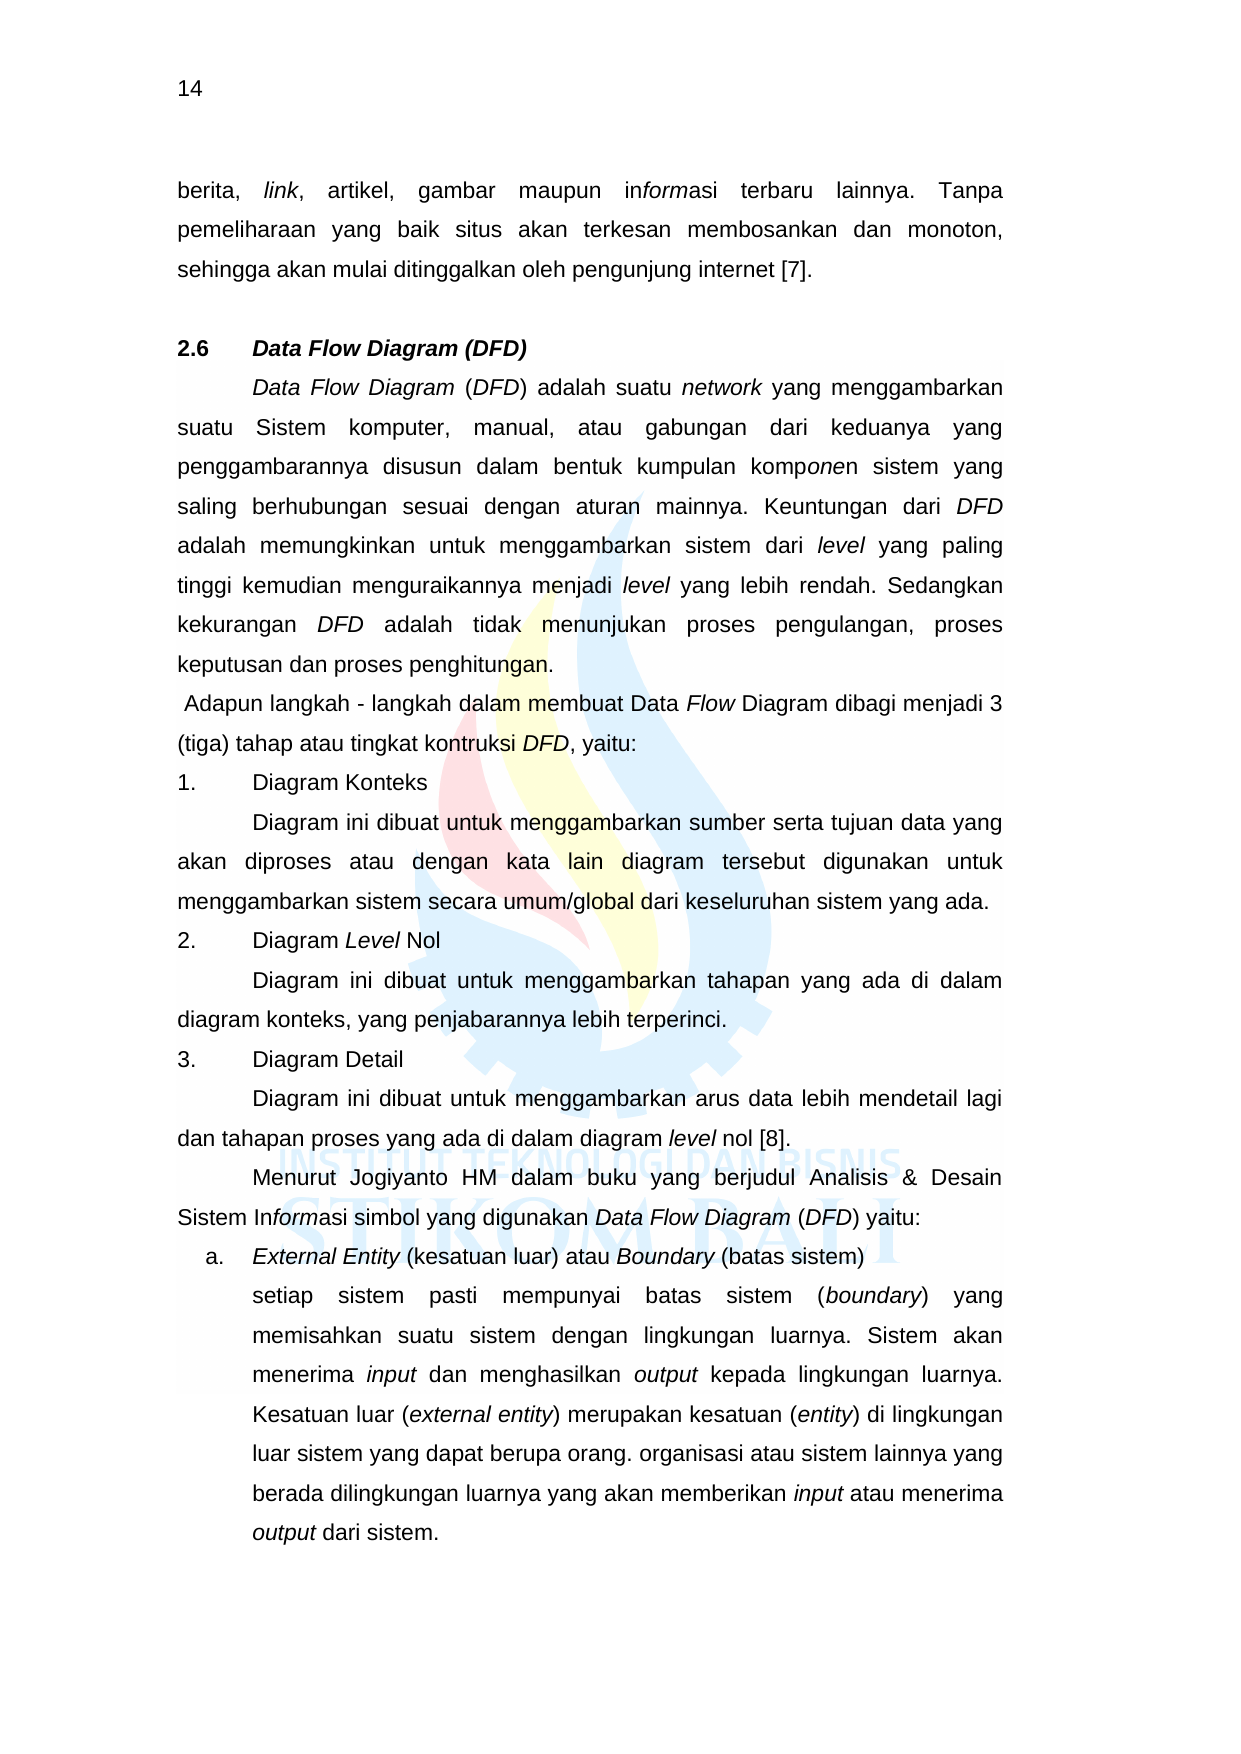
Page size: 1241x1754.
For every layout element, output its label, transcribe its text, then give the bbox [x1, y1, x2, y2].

list External Entity (kesatuan luar) atau Boundary (batas sistem) [205, 1243, 1003, 1269]
list Diagram Detail [177, 1046, 1003, 1072]
list Diagram Level Nol [177, 927, 1003, 953]
text Diagram ini dibuat untuk menggambarkan sumber serta tujuan data yang akan diproses atau dengan kata lain diagram tersebut digunakan untuk menggambarkan sistem secara umum/global dari keseluruhan sistem yang ada. [177, 809, 1003, 914]
text setiap sistem pasti mempunyai batas sistem (boundary) yang memisahkan suatu sistem dengan lingkungan luarnya. Sistem akan menerima input dan menghasilkan output kepada lingkungan luarnya. Kesatuan luar (external entity) merupakan kesatuan (entity) di lingkungan luar sistem yang dapat berupa orang. organisasi atau sistem lainnya yang berada dilingkungan luarnya yang akan memberikan input atau menerima output dari sistem. [252, 1282, 1003, 1546]
list Diagram Konteks [177, 769, 1003, 796]
text Data Flow Diagram (DFD) [177, 335, 1003, 361]
text Menurut Jogiyanto HM dalam buku yang berjudul Analisis & Desain Sistem Informasi simbol yang digunakan Data Flow Diagram (DFD) yaitu: [177, 1164, 1003, 1230]
text Data Flow Diagram (DFD) adalah suatu network yang menggambarkan suatu Sistem komputer, manual, atau gabungan dari keduanya yang penggambarannya disusun dalam bentuk kumpulan komponen sistem yang saling berhubungan sesuai dengan aturan mainnya. Keuntungan dari DFD adalah memungkinkan untuk menggambarkan sistem dari level yang paling tinggi kemudian menguraikannya menjadi level yang lebih rendah. Sedangkan kekurangan DFD adalah tidak menunjukan proses pengulangan, proses keputusan dan proses penghitungan. [177, 374, 1003, 677]
text Adapun langkah - langkah dalam membuat Data Flow Diagram dibagi menjadi 3 (tiga) tahap atau tingkat kontruksi DFD, yaitu: [177, 690, 1003, 756]
text Diagram ini dibuat untuk menggambarkan tahapan yang ada di dalam diagram konteks, yang penjabarannya lebih terperinci. [177, 967, 1003, 1032]
text Diagram ini dibuat untuk menggambarkan arus data lebih mendetail lagi dan tahapan proses yang ada di dalam diagram level nol . [177, 1085, 1003, 1151]
